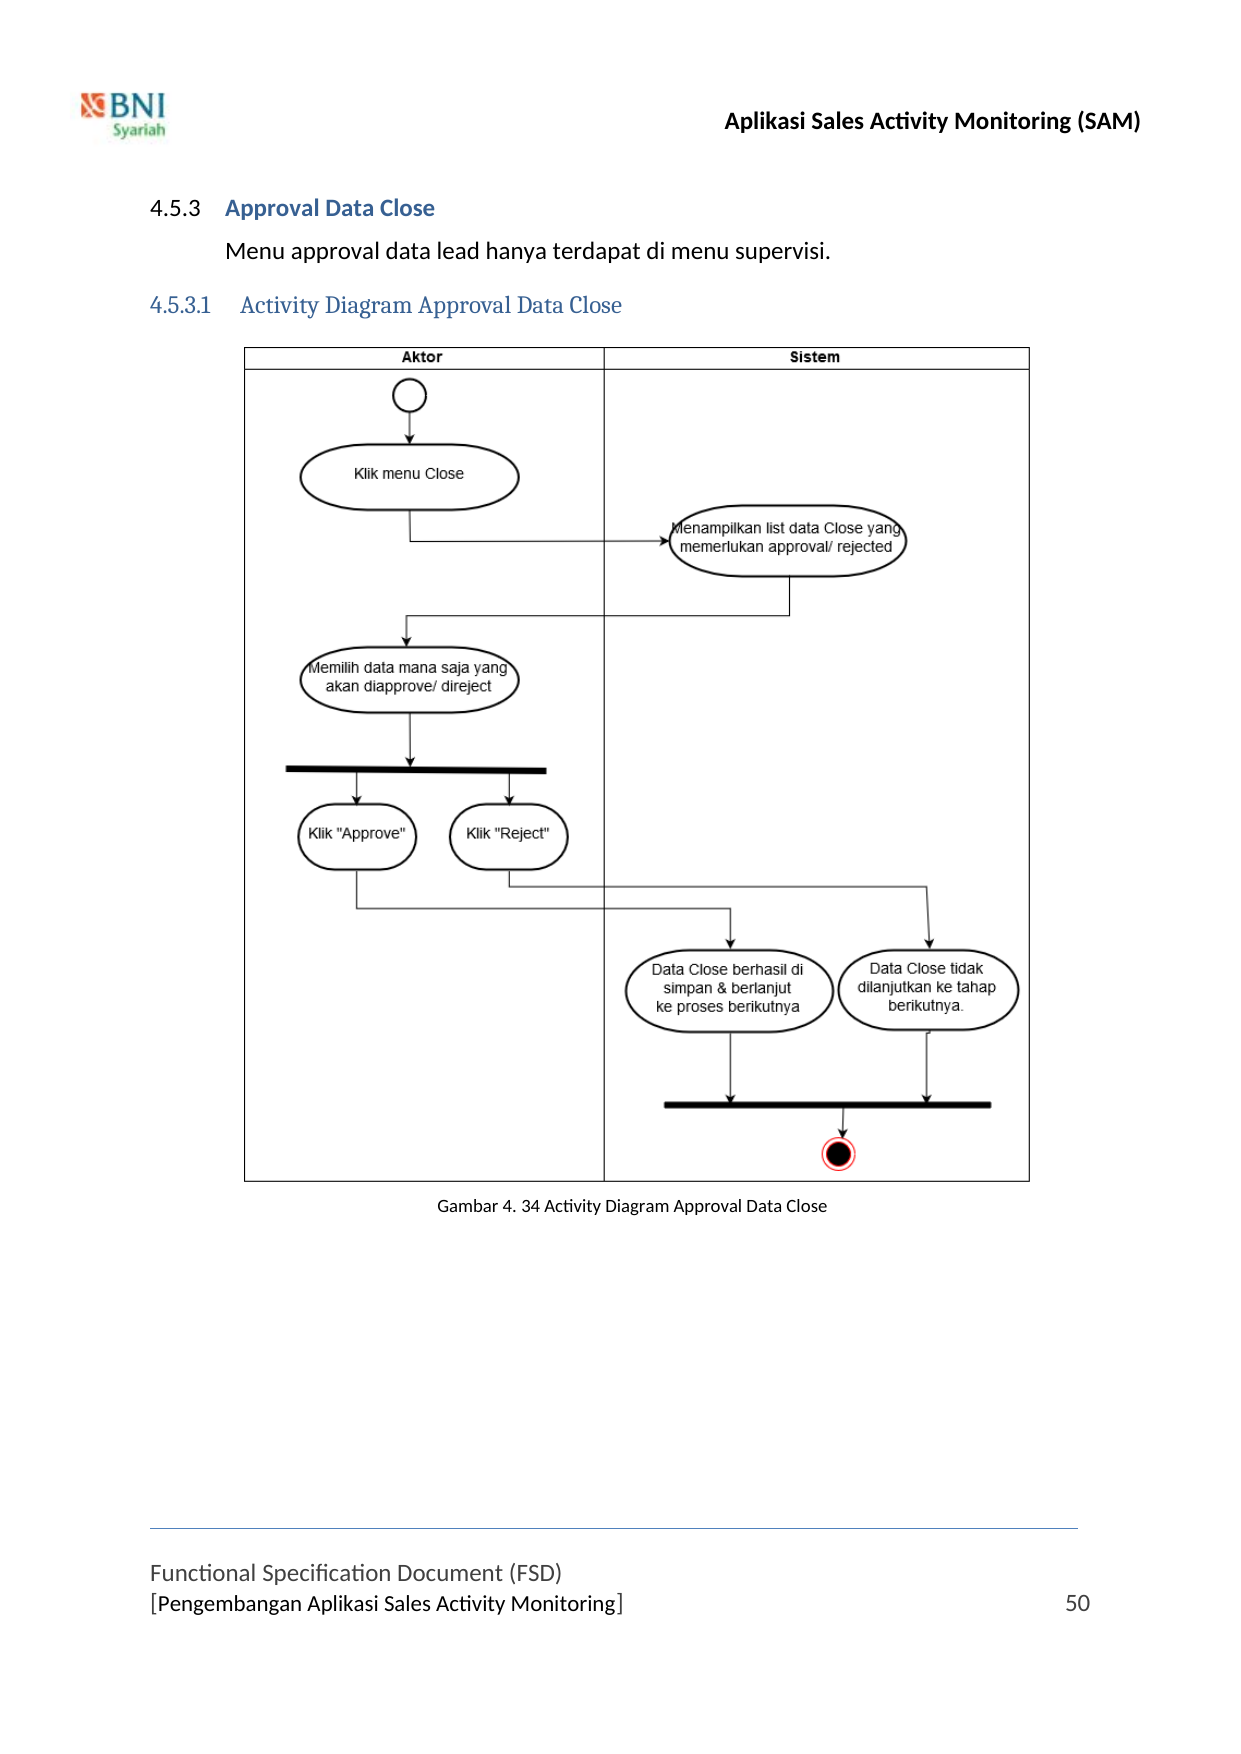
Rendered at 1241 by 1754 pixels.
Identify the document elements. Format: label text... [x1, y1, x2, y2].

text Menu approval data lead hanya terdapat di menu supervisi. [225, 235, 1078, 266]
picture [69, 68, 184, 154]
picture [244, 347, 1031, 1183]
subtitle Approval Data Close [150, 192, 1078, 222]
subtitle Activity Diagram Approval Data Close [150, 291, 1078, 319]
